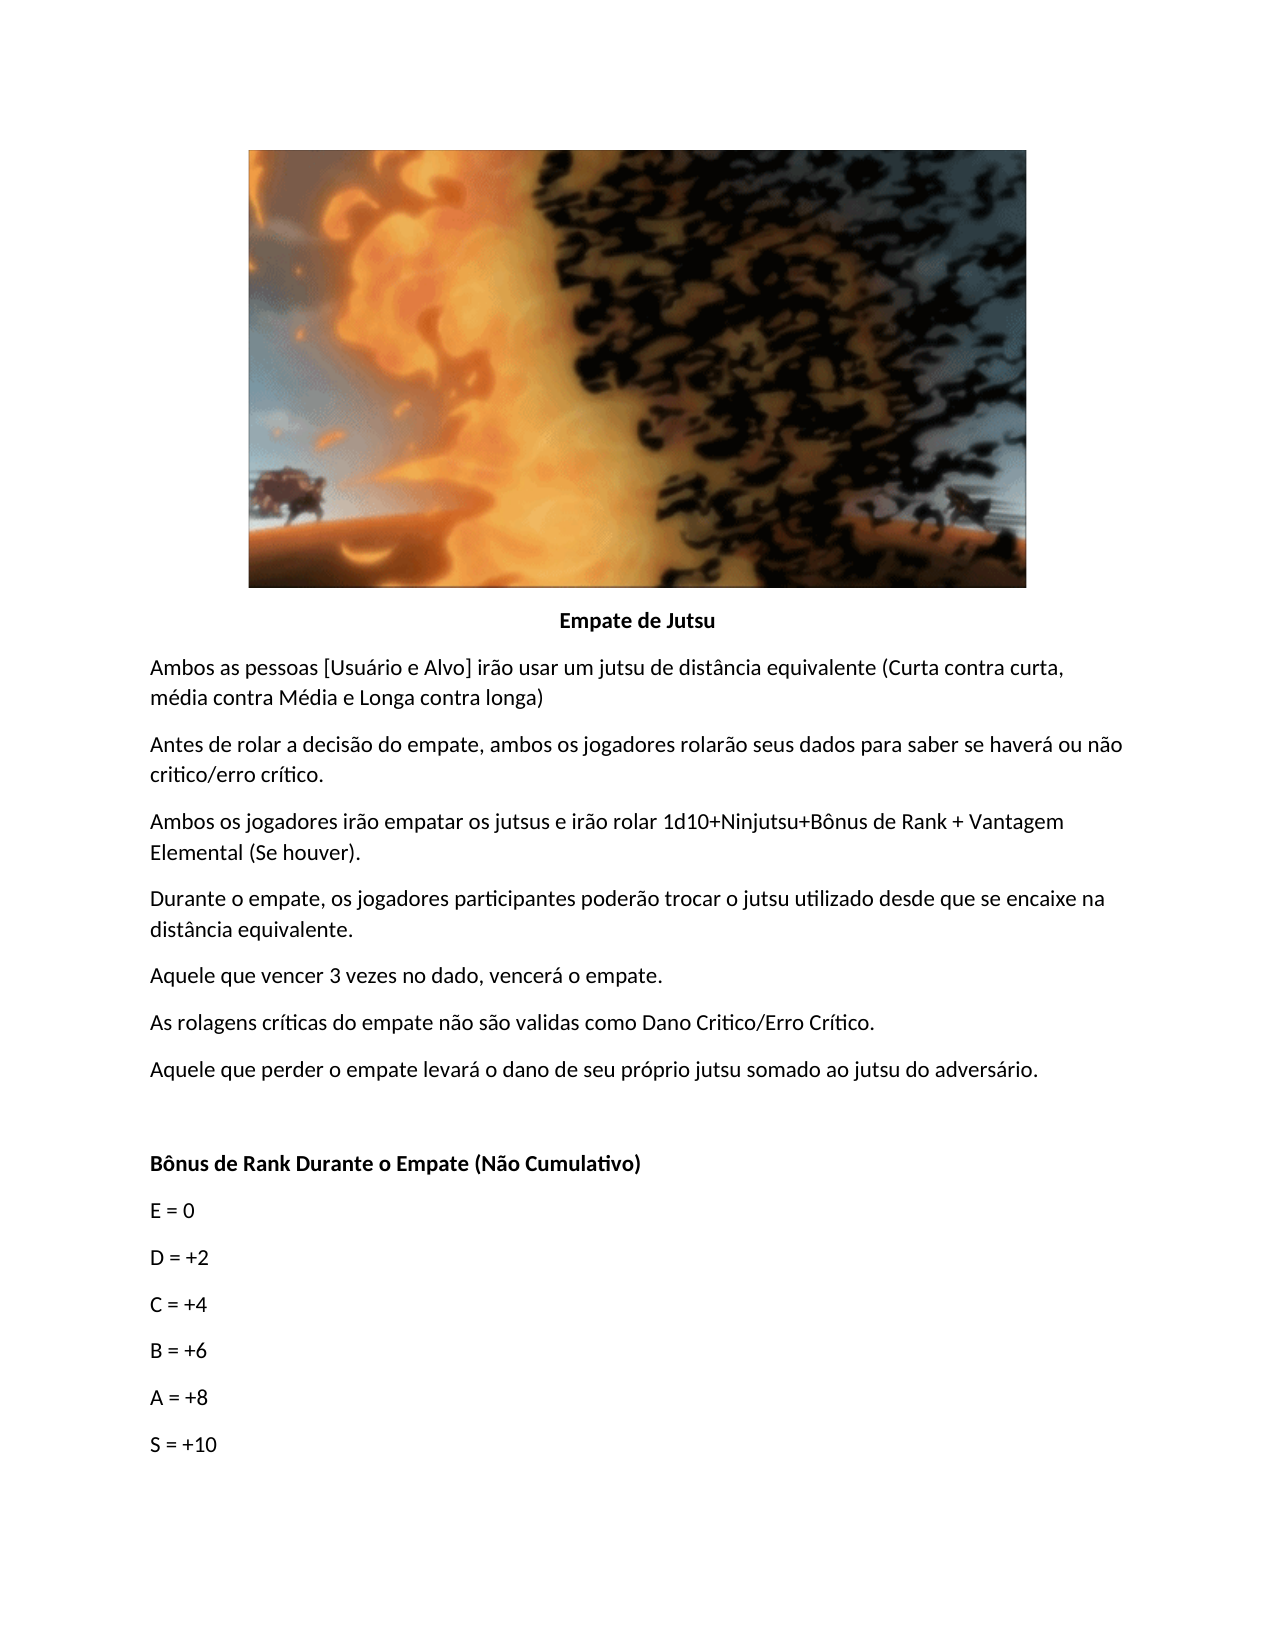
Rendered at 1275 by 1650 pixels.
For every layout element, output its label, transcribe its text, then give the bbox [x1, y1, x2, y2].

text Ambos os jogadores irão empatar os jutsus e irão rolar 1d10+Ninjutsu+Bônus de Rank + Vantagem Elemental (Se houver). [150, 807, 1125, 866]
text S = +10 [150, 1430, 1125, 1458]
text As rolagens críticas do empate não são validas como Dano Critico/Erro Crítico. [150, 1008, 1125, 1036]
text D = +2 [150, 1243, 1125, 1271]
picture [248, 150, 1027, 588]
text Durante o empate, os jogadores participantes poderão trocar o jutsu utilizado desde que se encaixe na distância equivalente. [150, 884, 1125, 943]
text Antes de rolar a decisão do empate, ambos os jogadores rolarão seus dados para saber se haverá ou não critico/erro crítico. [150, 730, 1125, 788]
text Bônus de Rank Durante o Empate (Não Cumulativo) [150, 1149, 1125, 1177]
text C = +4 [150, 1290, 1125, 1318]
text Ambos as pessoas [Usuário e Alvo] irão usar um jutsu de distância equivalente (Curta contra curta, média contra Média e Longa contra longa) [150, 653, 1125, 711]
text E = 0 [150, 1196, 1125, 1224]
text Aquele que perder o empate levará o dano de seu próprio jutsu somado ao jutsu do adversário. [150, 1055, 1125, 1083]
text B = +6 [150, 1337, 1125, 1364]
text Aquele que vencer 3 vezes no dado, vencerá o empate. [150, 962, 1125, 989]
text A = +8 [150, 1383, 1125, 1411]
text Empate de Jutsu [150, 606, 1125, 634]
